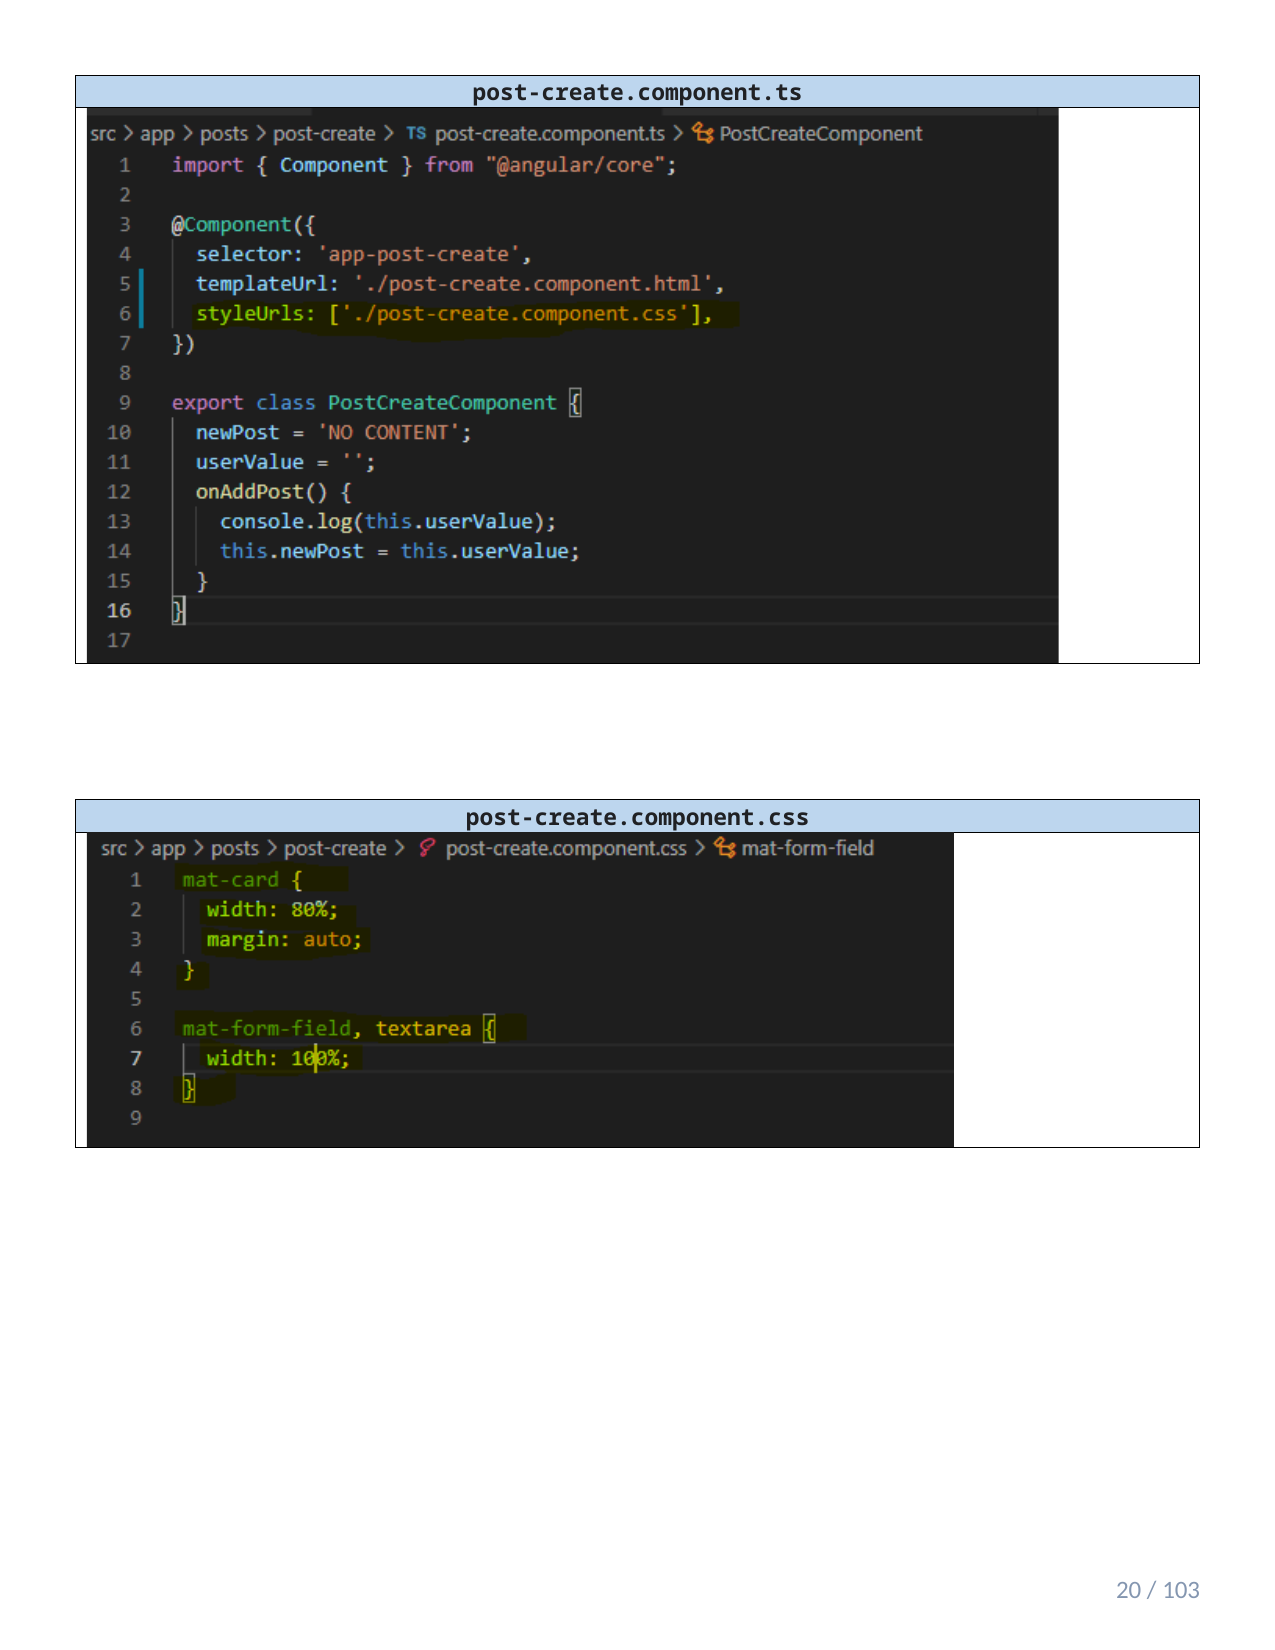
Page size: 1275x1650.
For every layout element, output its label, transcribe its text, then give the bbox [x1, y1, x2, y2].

table_cell [954, 833, 1199, 1147]
table_cell [76, 108, 86, 663]
table_cell [1059, 108, 1199, 663]
picture [86, 832, 954, 1147]
table_header post-create.component.ts [76, 76, 1199, 107]
table_header post-create.component.css [76, 800, 1199, 832]
picture [86, 108, 1059, 663]
table_cell [76, 833, 86, 1147]
